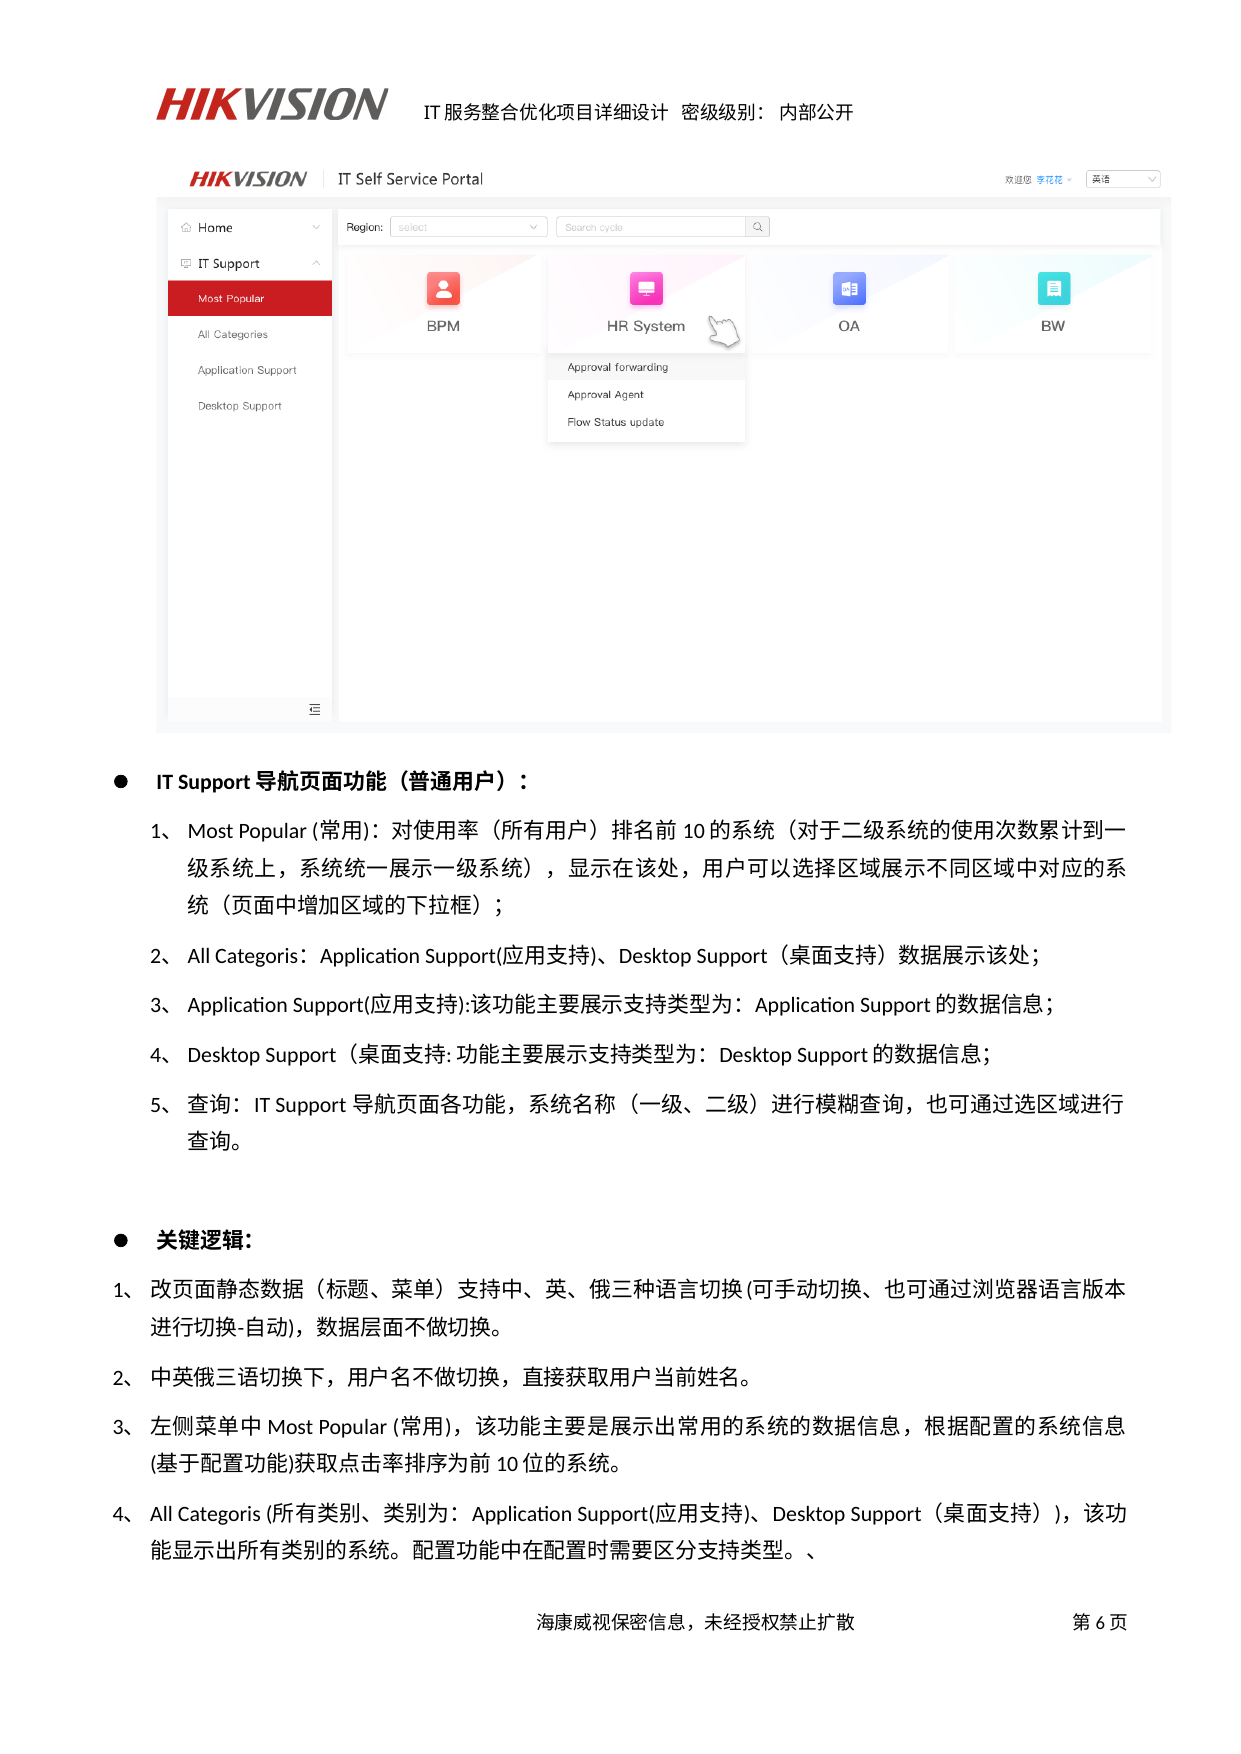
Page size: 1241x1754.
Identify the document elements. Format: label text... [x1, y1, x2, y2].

list 左侧菜单中Most Popular (常用)，该功能主要是展示出常用的系统的数据信息，根据配置的系统信息(基于配置功能)获取点击率排序为前10位的系统。 [112, 1409, 1128, 1478]
list Desktop Support（桌面支持: 功能主要展示支持类型为：Desktop Support的数据信息； [150, 1037, 1128, 1069]
list IT Support 导航页面功能（普通用户）： [112, 763, 1128, 796]
list Most Popular (常用)：对使用率（所有用户）排名前10的系统（对于二级系统的使用次数累计到一级系统上，系统统一展示一级系统），显示在该处，用户可以选择区域展示不同区域中对应的系统（页面中增加区域的下拉框）； [150, 813, 1128, 920]
picture [156, 162, 1172, 733]
list All Categoris (所有类别、类别为：Application Support(应用支持)、Desktop Support（桌面支持）)，该功能显示出所有类别的系统。配置功能中在配置时需要区分支持类型。、 [112, 1496, 1128, 1566]
list 查询：IT Support 导航页面各功能，系统名称（一级、二级）进行模糊查询，也可通过选区域进行查询。 [150, 1086, 1128, 1156]
list 改页面静态数据（标题、菜单）支持中、英、俄三种语言切换(可手动切换、也可通过浏览器语言版本进行切换-自动)，数据层面不做切换。 [112, 1272, 1128, 1342]
list 中英俄三语切换下，用户名不做切换，直接获取用户当前姓名。 [112, 1359, 1128, 1392]
picture [156, 88, 389, 120]
list 关键逻辑： [112, 1222, 1128, 1255]
list All Categoris：Application Support(应用支持)、Desktop Support（桌面支持）数据展示该处； [150, 937, 1128, 970]
list Application Support(应用支持):该功能主要展示支持类型为：Application Support的数据信息； [150, 987, 1128, 1019]
